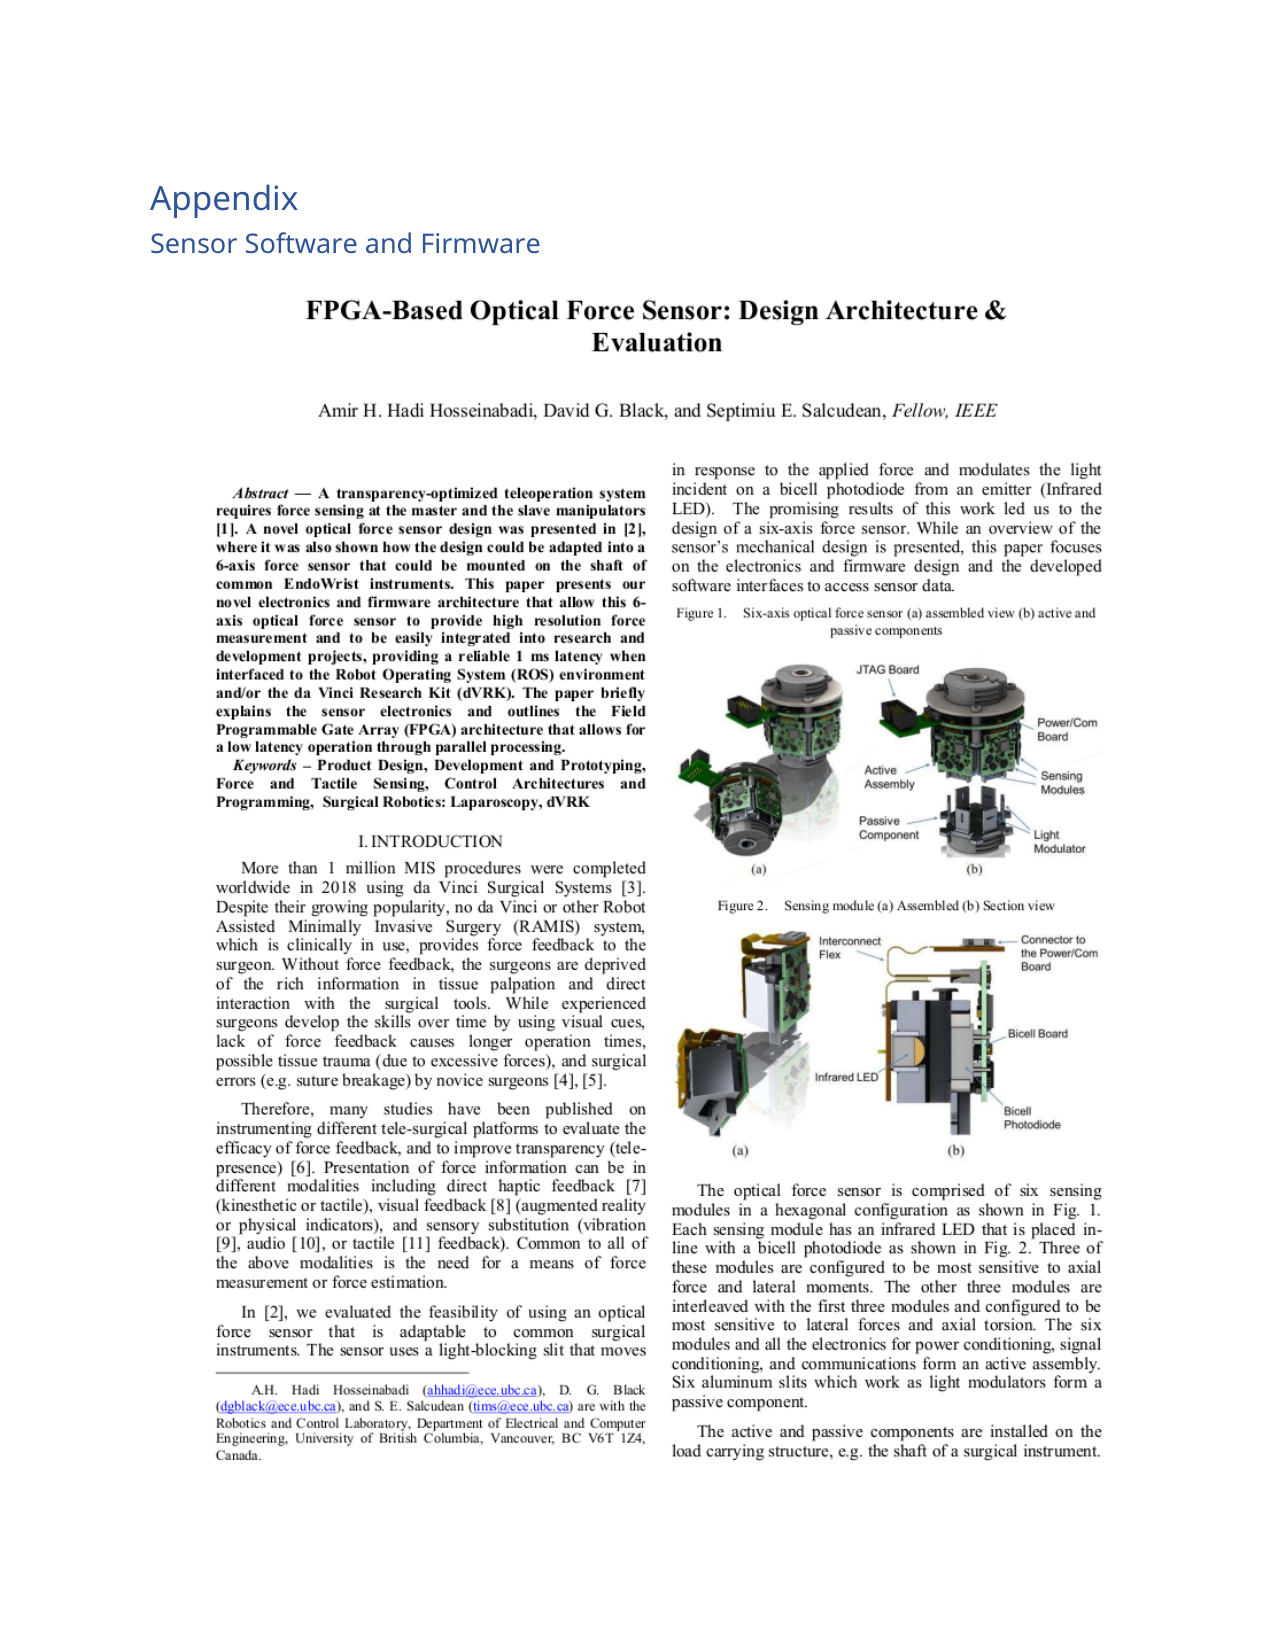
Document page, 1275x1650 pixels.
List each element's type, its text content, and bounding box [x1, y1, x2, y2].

picture [128, 279, 1177, 1474]
subtitle Sensor Software and Firmware [150, 224, 1125, 261]
subtitle Appendix [150, 175, 1125, 220]
